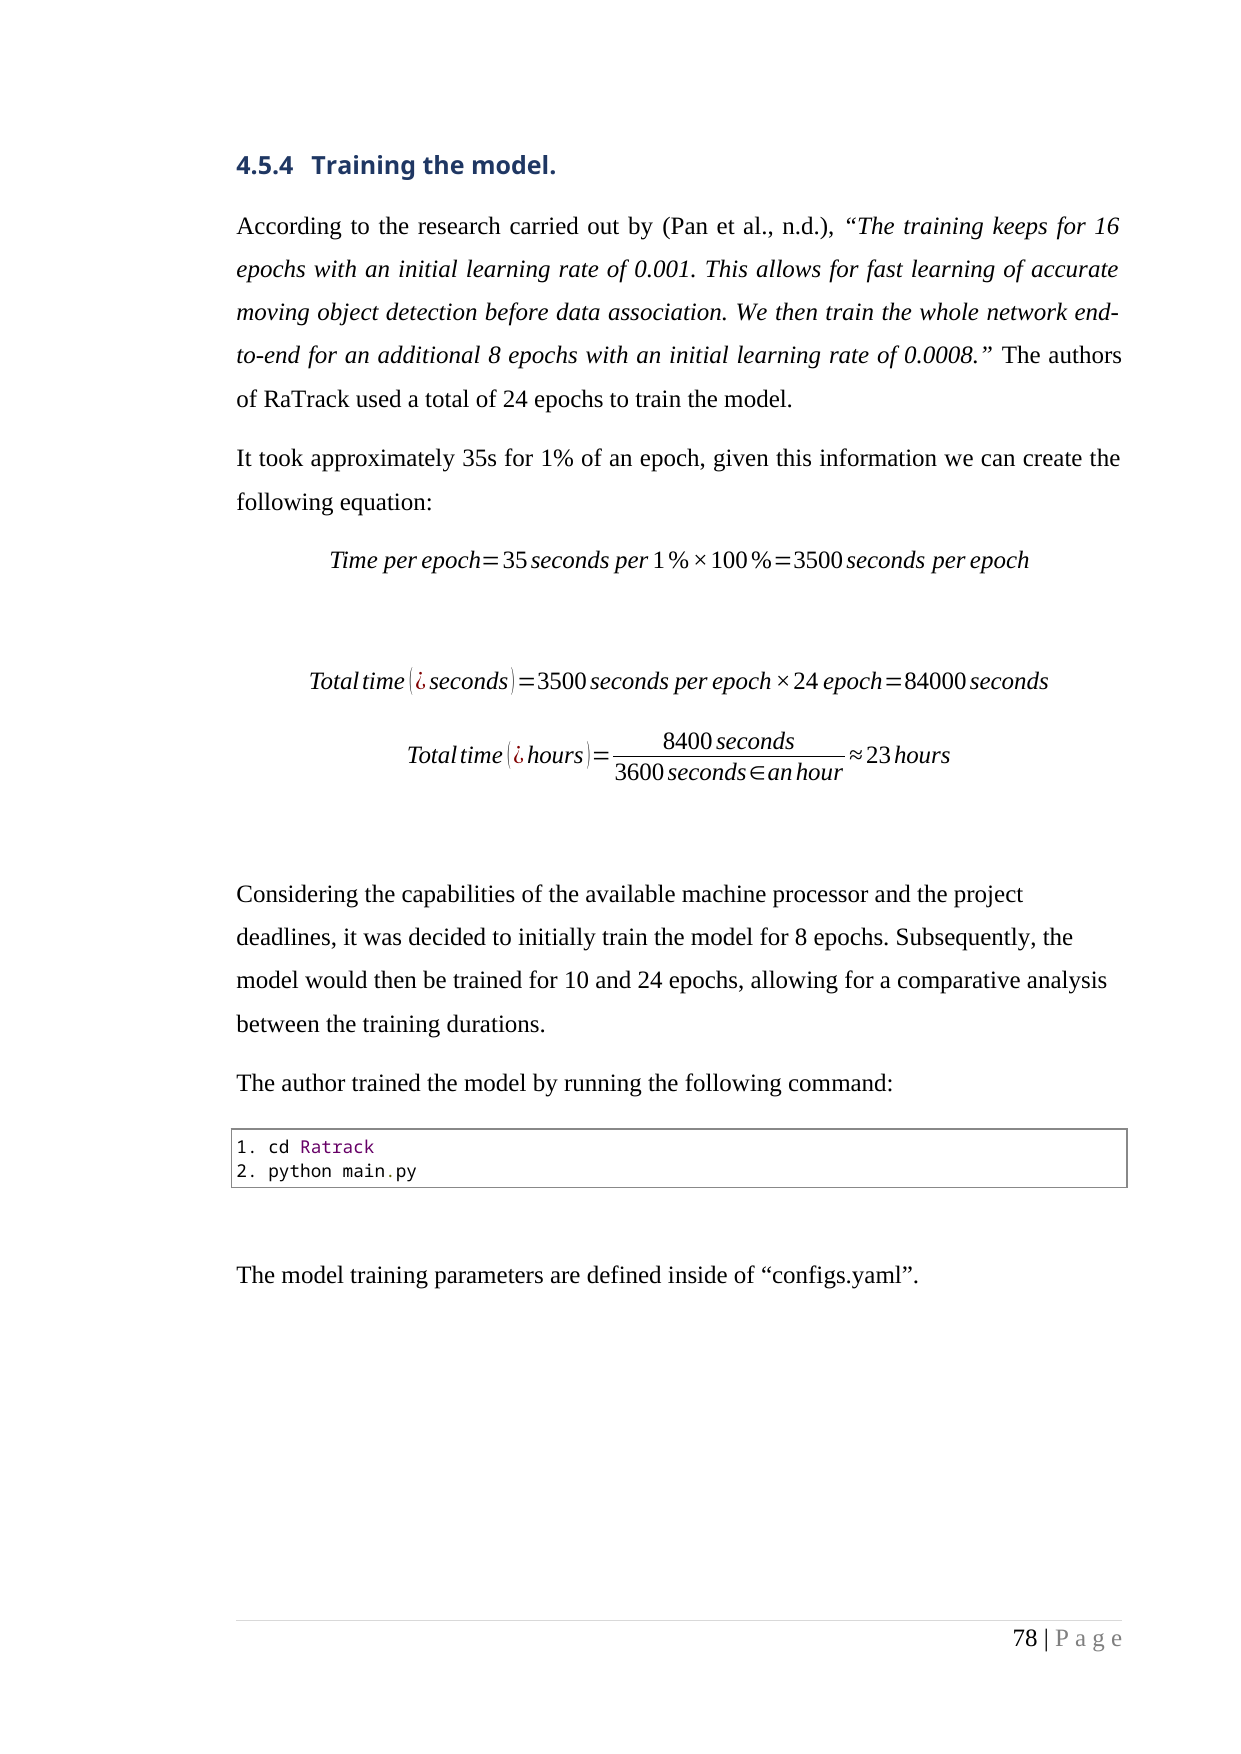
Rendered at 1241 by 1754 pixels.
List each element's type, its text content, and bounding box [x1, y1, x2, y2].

text According to the research carried out by (Pan et al., n.d.), “The training keeps for 16 epochs with an initial learning rate of 0.001. This allows for fast learning of accurate moving object detection before data association. We then train the whole network end-to-end for an additional 8 epochs with an initial learning rate of 0.0008.” The authors of RaTrack used a total of 24 epochs to train the model. [236, 211, 1122, 412]
text Considering the capabilities of the available machine processor and the project deadlines, it was decided to initially train the model for 8 epochs. Subsequently, the model would then be trained for 10 and 24 epochs, allowing for a comparative analysis between the training durations. [236, 879, 1122, 1037]
subtitle Training the model. [236, 148, 1122, 182]
text The author trained the model by running the following command: [236, 1068, 1122, 1097]
text 2. python main.py [232, 1152, 1126, 1187]
text It took approximately 35s for 1% of an epoch, given this information we can create the following equation: [236, 443, 1122, 515]
text 1. cd Ratrack [232, 1130, 1126, 1152]
text The model training parameters are defined inside of “configs.yaml”. [236, 1260, 1122, 1289]
